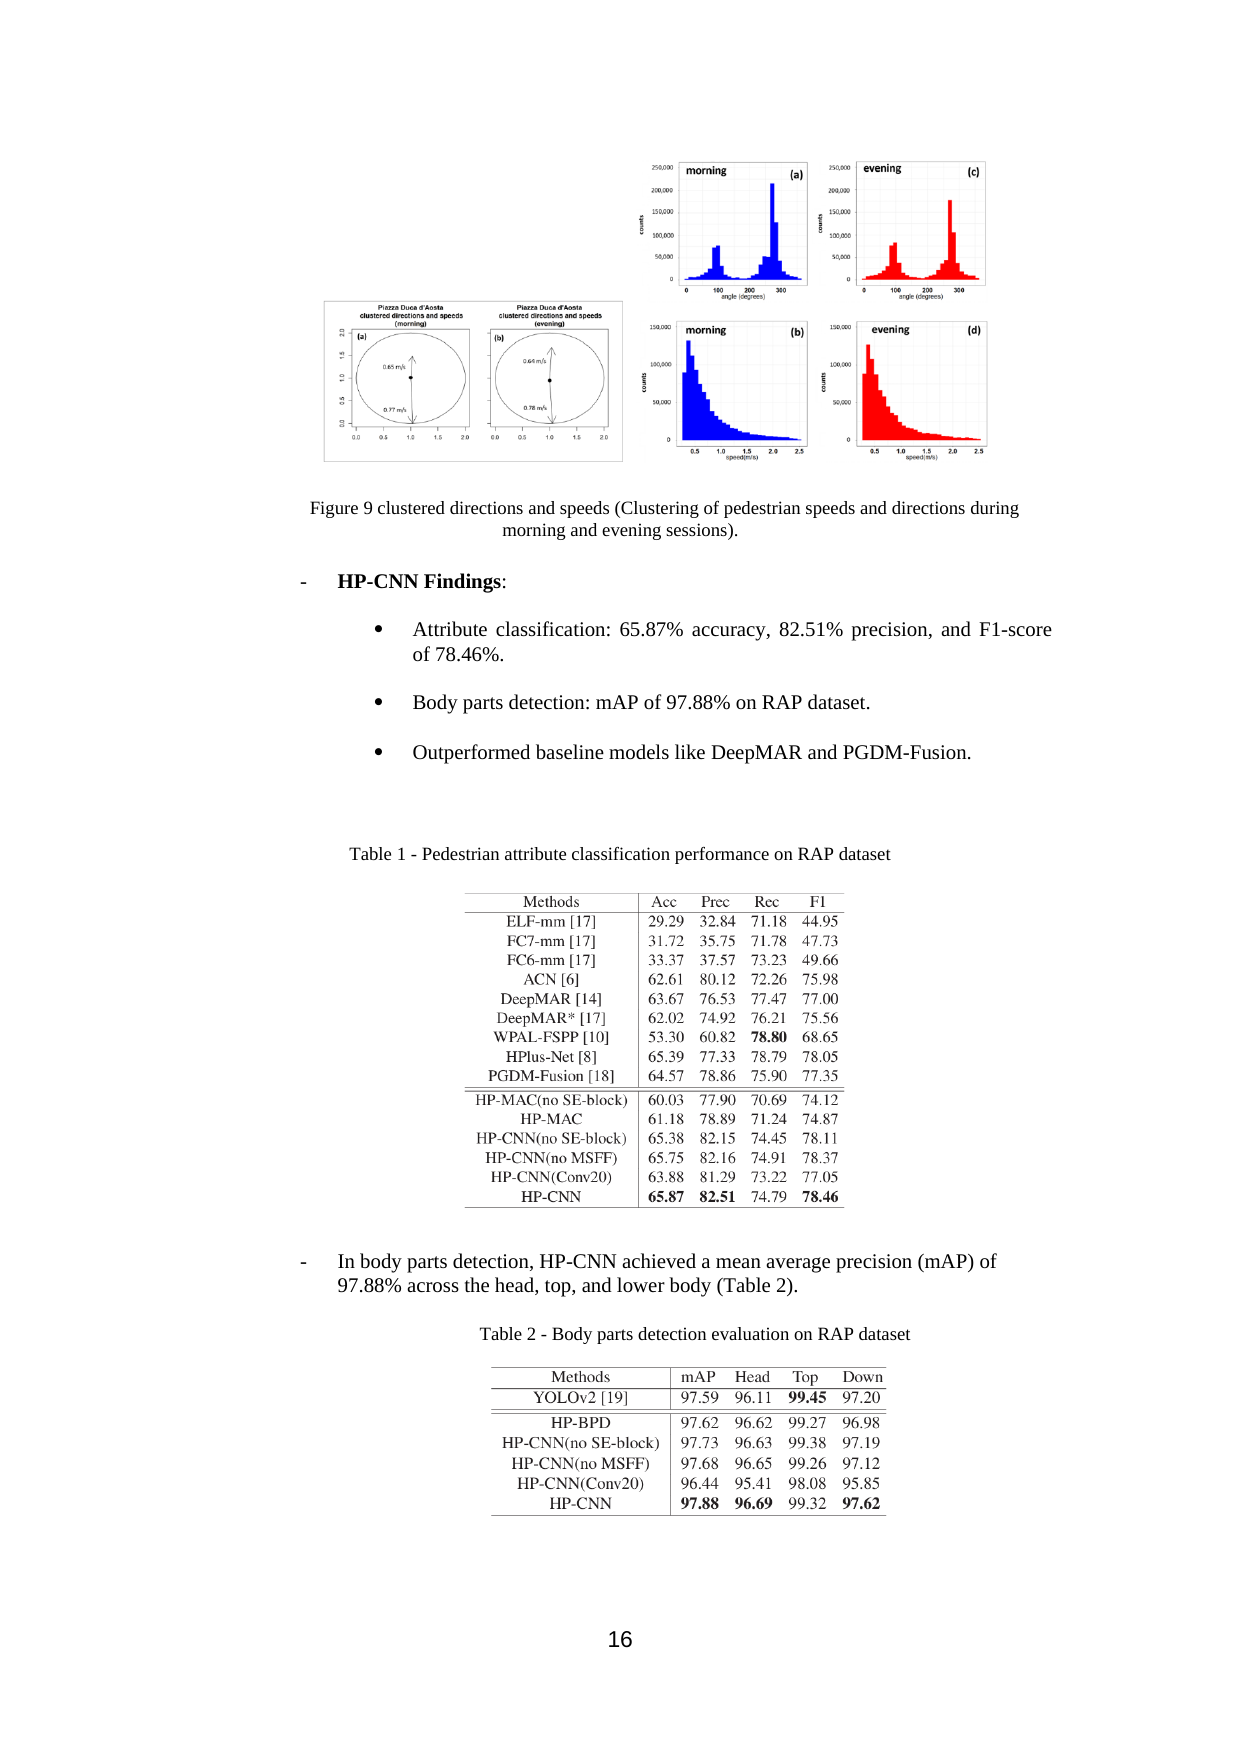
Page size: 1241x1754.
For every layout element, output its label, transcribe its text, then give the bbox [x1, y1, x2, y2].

list Outperformed baseline models like DeepMAR and PGDM-Fusion. [375, 739, 1053, 764]
picture [458, 893, 857, 1220]
list HP-CNN Findings: [300, 569, 1053, 593]
picture [314, 150, 1002, 468]
list Body parts detection: mAP of 97.88% on RAP dataset. [375, 689, 1053, 714]
text Figure 9 clustered directions and speeds (Clustering of pedestrian speeds and directions during morning and evening sessions). [187, 497, 1053, 540]
text Table 1 - Pedestrian attribute classification performance on RAP dataset [187, 843, 1053, 864]
list In body parts detection, HP-CNN achieved a mean average precision (mAP) of 97.88% across the head, top, and lower body (Table 2). [300, 1248, 1053, 1297]
list Table 2 - Body parts detection evaluation on RAP dataset [337, 1323, 1053, 1344]
list Attribute classification: 65.87% accuracy, 82.51% precision, and F1-score of 78.46%. [375, 617, 1053, 666]
picture [490, 1366, 900, 1524]
